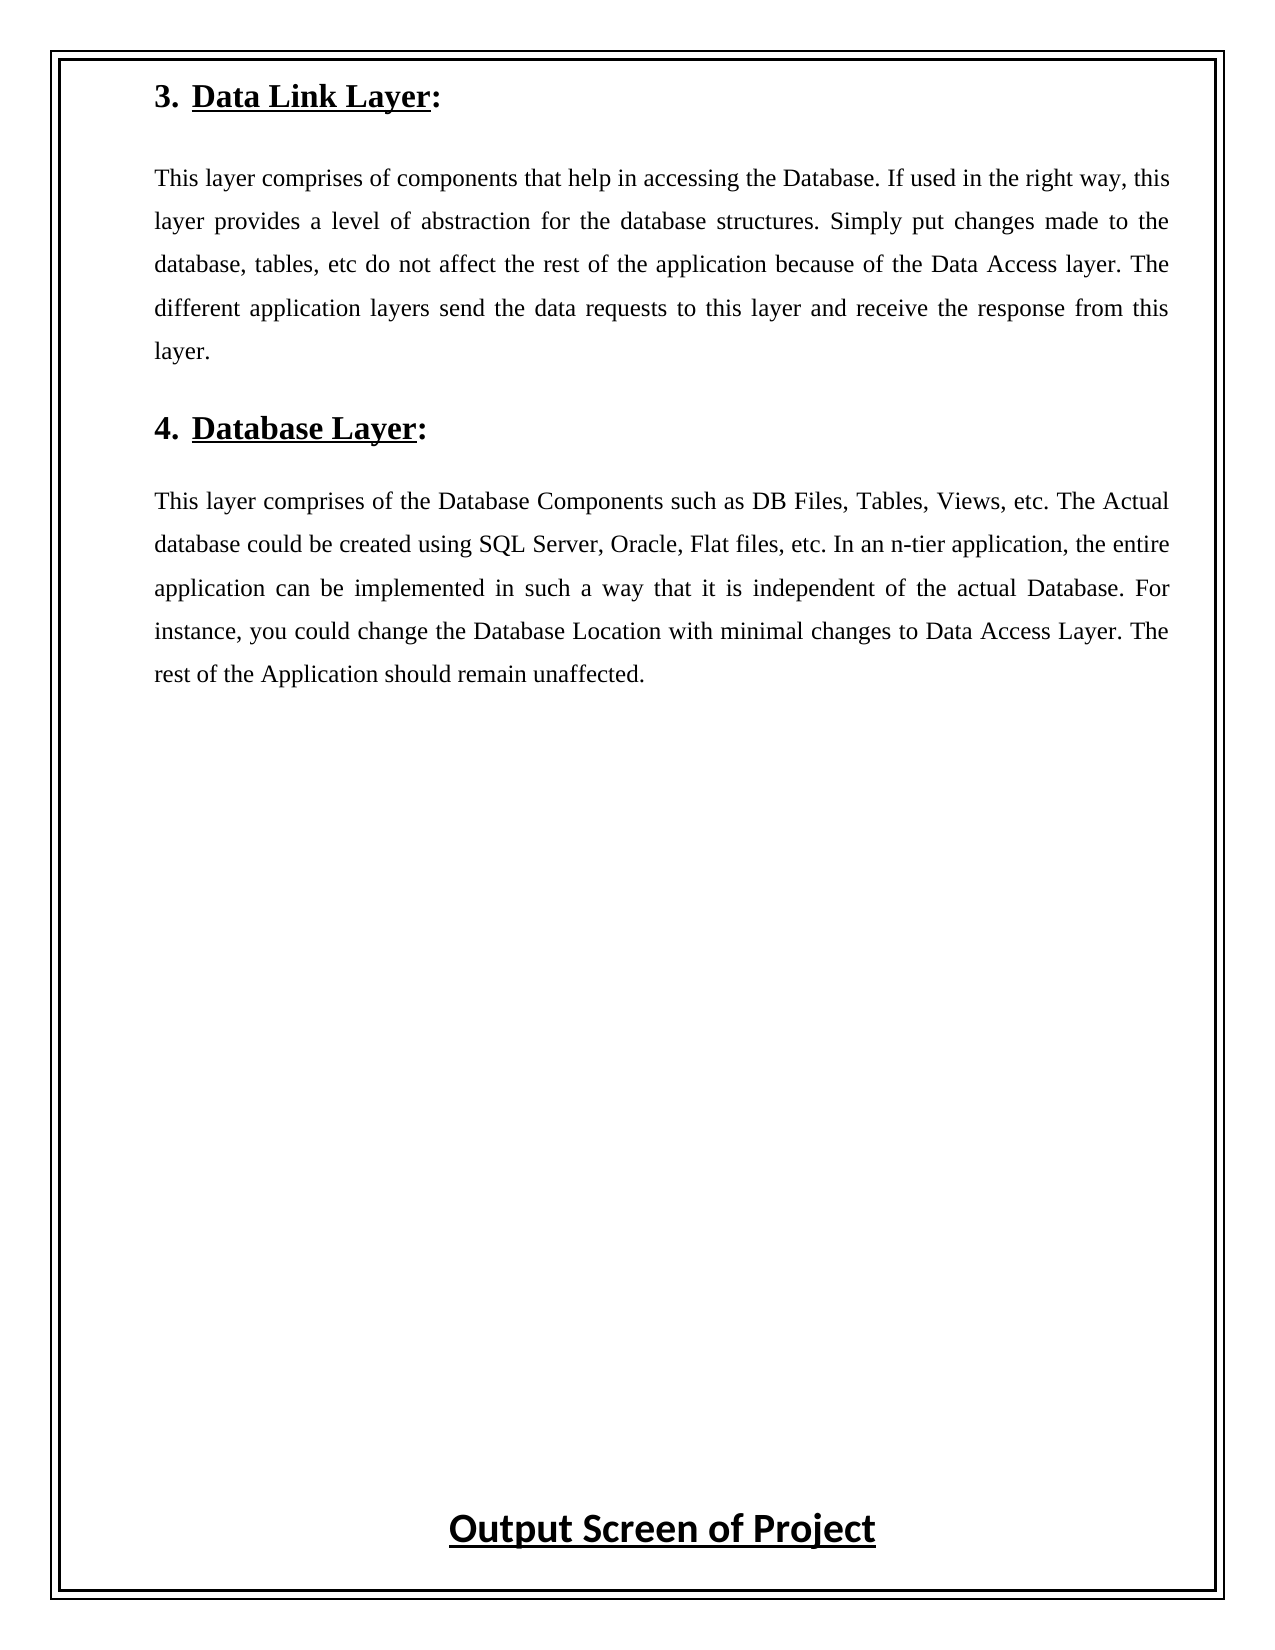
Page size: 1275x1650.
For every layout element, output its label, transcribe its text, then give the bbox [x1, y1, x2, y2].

text Output Screen of Project [154, 1502, 1171, 1553]
list Data Link Layer: [154, 77, 1171, 115]
text This layer comprises of the Database Components such as DB Files, Tables, Views, etc. The Actual database could be created using SQL Server, Oracle, Flat files, etc. In an n-tier application, the entire application can be implemented in such a way that it is independent of the actual Database. For instance, you could change the Database Location with minimal changes to Data Access Layer. The rest of the Application should remain unaffected. [154, 486, 1171, 688]
text This layer comprises of components that help in accessing the Database. If used in the right way, this layer provides a level of abstraction for the database structures. Simply put changes made to the database, tables, etc do not affect the rest of the application because of the Data Access layer. The different application layers send the data requests to this layer and receive the response from this layer. [154, 163, 1171, 364]
list Database Layer: [154, 408, 1171, 446]
